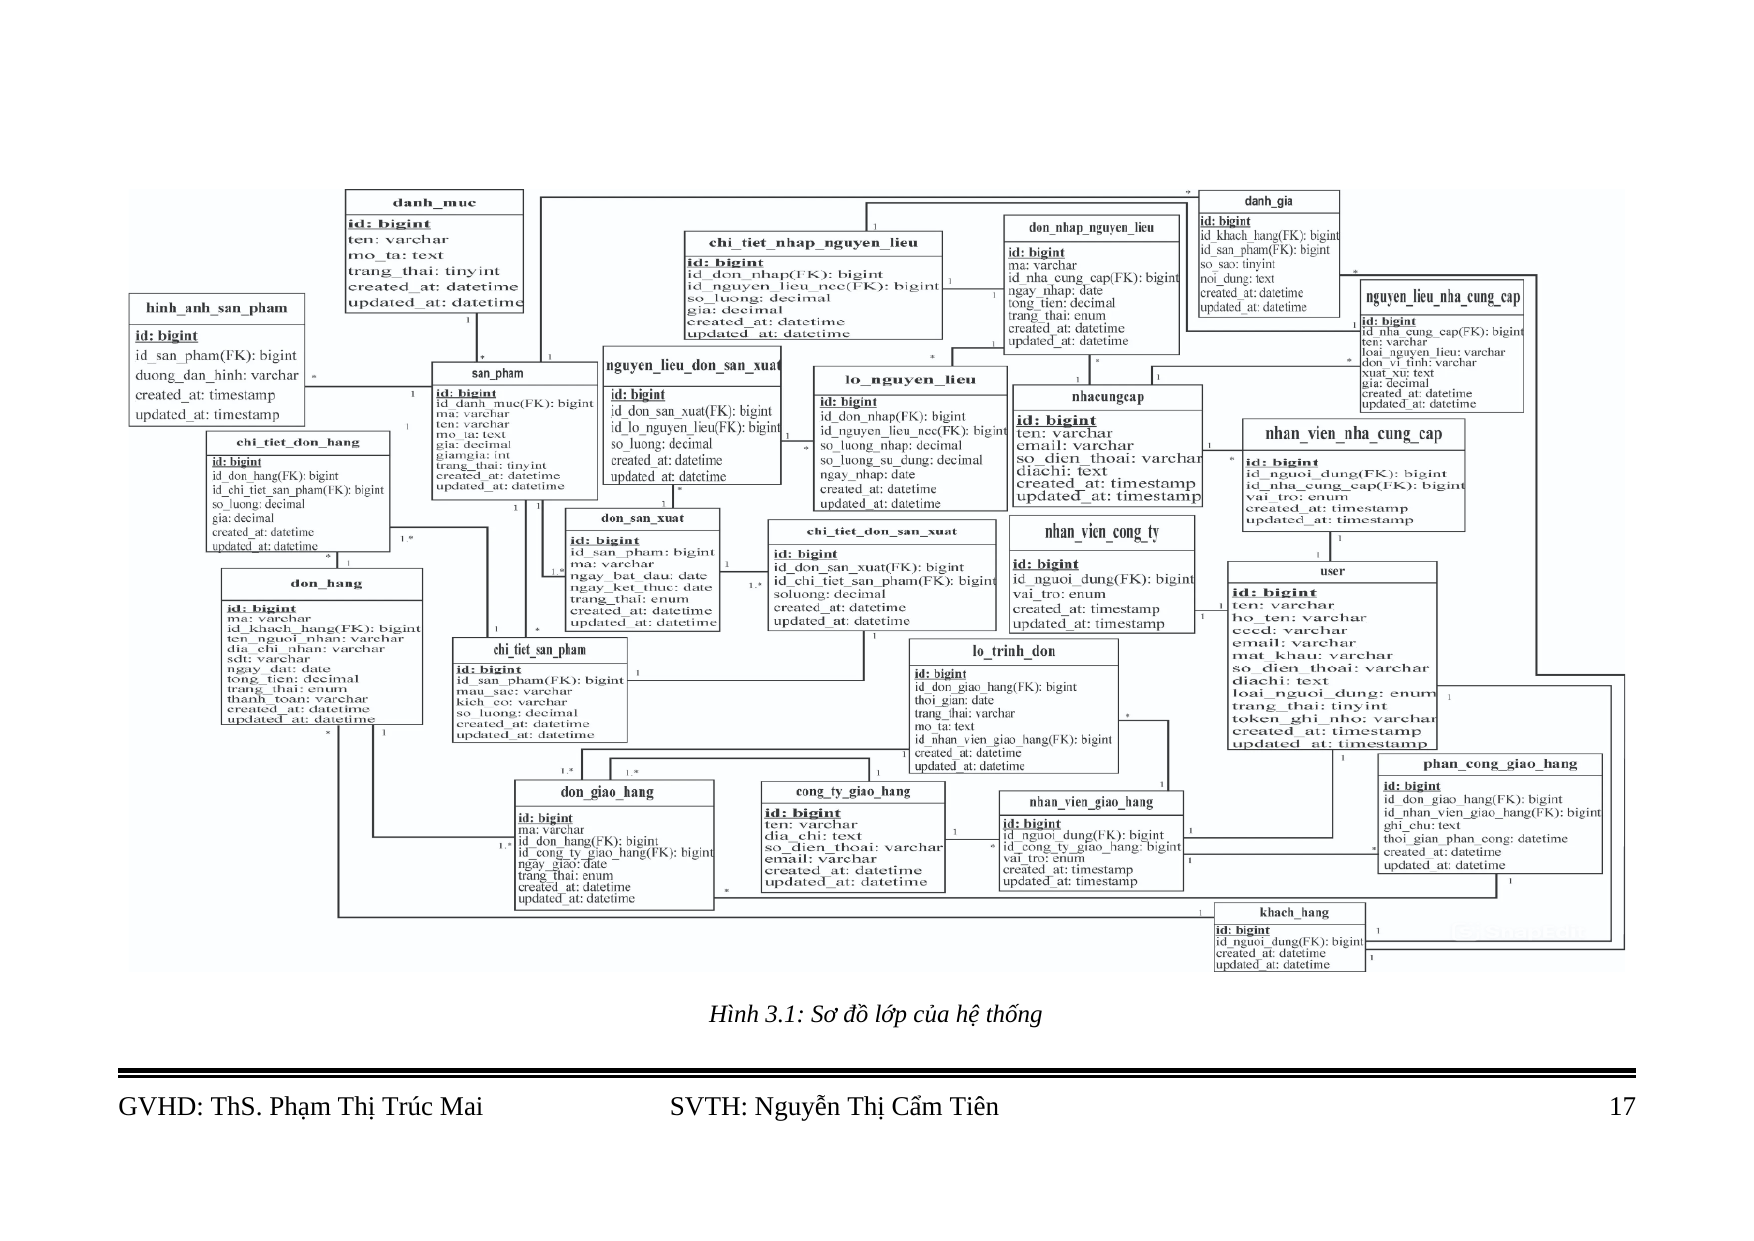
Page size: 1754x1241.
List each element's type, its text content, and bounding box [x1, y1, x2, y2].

picture [128, 189, 1626, 972]
text Hình 3.1: Sơ đồ lớp của hệ thống [118, 999, 1636, 1028]
